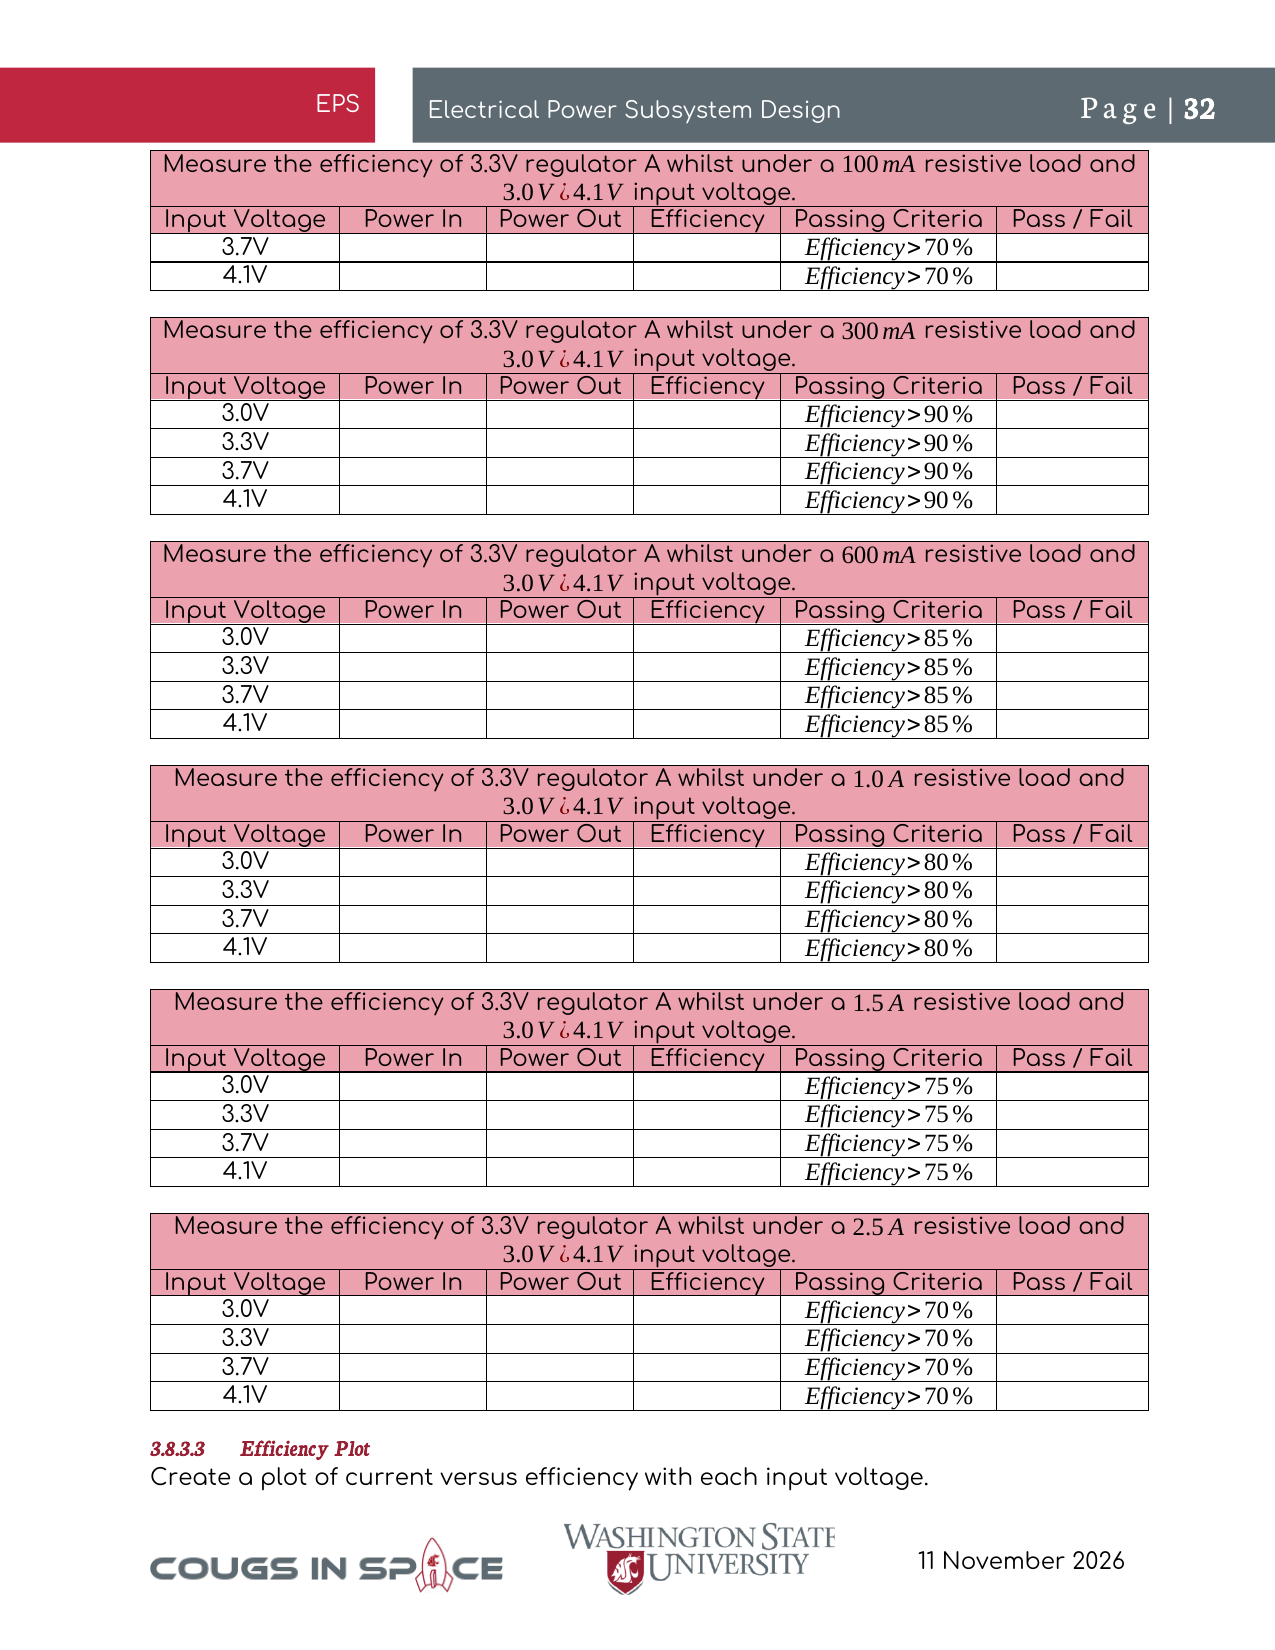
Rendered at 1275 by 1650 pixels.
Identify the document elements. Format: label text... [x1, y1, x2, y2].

table_cell 4.1V [151, 1382, 339, 1410]
table_cell [781, 1073, 996, 1100]
table_cell [634, 625, 780, 652]
table_cell [634, 1296, 780, 1324]
table_cell [340, 1354, 486, 1381]
table_cell Passing Criteria [781, 598, 996, 623]
table_header Measure the efficiency of 3.3V regulator A whilst under a resistive load and input voltage. [151, 318, 1148, 373]
table_cell [781, 263, 996, 290]
table_cell [997, 1296, 1148, 1324]
table_cell 3.3V [151, 877, 339, 905]
table_cell [487, 1130, 633, 1157]
table_cell [340, 1382, 486, 1410]
table_cell Pass / Fail [997, 598, 1148, 623]
table_cell [340, 710, 486, 738]
table_cell [634, 1130, 780, 1157]
table_cell [340, 263, 486, 290]
table_cell [634, 1073, 780, 1100]
table_cell Efficiency [634, 598, 780, 623]
table_cell [340, 1296, 486, 1324]
picture [150, 1537, 503, 1594]
table_cell [781, 877, 996, 905]
table_cell 3.0V [151, 849, 339, 876]
table_cell Power Out [487, 374, 633, 399]
table_cell [340, 1158, 486, 1186]
table_cell Pass / Fail [997, 207, 1148, 233]
table_cell Power Out [487, 207, 633, 233]
table_cell [634, 877, 780, 905]
table_cell [997, 1073, 1148, 1100]
table_cell [634, 401, 780, 428]
table_cell 3.7V [151, 234, 339, 261]
table_cell [634, 263, 780, 290]
table_cell [781, 1382, 996, 1410]
table_cell [634, 1382, 780, 1410]
table_cell [634, 653, 780, 681]
table_cell [340, 1130, 486, 1157]
table_cell [997, 263, 1148, 290]
table_cell Efficiency [634, 822, 780, 847]
table_cell 3.3V [151, 429, 339, 457]
table_cell Passing Criteria [781, 207, 996, 233]
table_cell [487, 458, 633, 485]
table_cell 3.7V [151, 1354, 339, 1381]
table_cell [487, 263, 633, 290]
table_cell [997, 1101, 1148, 1129]
table_cell [997, 710, 1148, 738]
table_cell Input Voltage [151, 207, 339, 233]
table_header Measure the efficiency of 3.3V regulator A whilst under a resistive load and input voltage. [151, 542, 1148, 597]
table_cell [340, 682, 486, 709]
table_cell 3.0V [151, 625, 339, 652]
table_cell 3.3V [151, 1101, 339, 1129]
table_cell [634, 1354, 780, 1381]
table_cell [487, 710, 633, 738]
table_cell [781, 1296, 996, 1324]
table_cell [340, 625, 486, 652]
table_cell 3.3V [151, 653, 339, 681]
table_cell Pass / Fail [997, 1046, 1148, 1071]
table_cell [997, 234, 1148, 261]
table_cell [634, 1101, 780, 1129]
table_cell [487, 429, 633, 457]
table_cell Power Out [487, 598, 633, 623]
table_cell [487, 1325, 633, 1353]
table_cell Efficiency [634, 1046, 780, 1071]
table_cell [634, 710, 780, 738]
table_cell [340, 1073, 486, 1100]
table_cell [781, 1101, 996, 1129]
picture [562, 1522, 835, 1594]
table_cell [781, 653, 996, 681]
table_cell [781, 458, 996, 485]
table_cell [487, 625, 633, 652]
table_cell 3.0V [151, 401, 339, 428]
table_cell [634, 1158, 780, 1186]
text Create a plot of current versus efficiency with each input voltage. [150, 1465, 1125, 1491]
table_cell [340, 906, 486, 933]
table_cell [487, 906, 633, 933]
table_header Measure the efficiency of 3.3V regulator A whilst under a resistive load and input voltage. [151, 990, 1148, 1045]
table_cell Power Out [487, 1046, 633, 1071]
table_cell [997, 401, 1148, 428]
table_cell [634, 682, 780, 709]
table_cell Input Voltage [151, 1046, 339, 1071]
table_cell [781, 625, 996, 652]
table_cell [487, 849, 633, 876]
table_cell [634, 429, 780, 457]
table_cell [340, 934, 486, 962]
table_cell [997, 682, 1148, 709]
table_cell 3.7V [151, 1130, 339, 1157]
table_cell Input Voltage [151, 1270, 339, 1295]
table_cell [340, 653, 486, 681]
table_cell [781, 934, 996, 962]
table_cell [340, 458, 486, 485]
table_cell Input Voltage [151, 598, 339, 623]
table_cell 4.1V [151, 710, 339, 738]
table_cell Passing Criteria [781, 822, 996, 847]
table_cell [340, 1101, 486, 1129]
table_cell Passing Criteria [781, 374, 996, 399]
table_cell [781, 682, 996, 709]
table_header Measure the efficiency of 3.3V regulator A whilst under a resistive load and input voltage. [151, 766, 1148, 821]
table_cell Pass / Fail [997, 1270, 1148, 1295]
table_cell [340, 429, 486, 457]
subtitle Efficiency Plot [150, 1432, 1125, 1461]
table_cell Efficiency [634, 374, 780, 399]
table_cell [997, 1354, 1148, 1381]
table_cell [634, 1325, 780, 1353]
table_cell [634, 486, 780, 514]
table_cell [487, 1073, 633, 1100]
table_cell [340, 486, 486, 514]
table_cell [487, 682, 633, 709]
table_cell [781, 849, 996, 876]
table_cell [781, 1130, 996, 1157]
table_cell [634, 458, 780, 485]
table_cell [340, 849, 486, 876]
table_cell [634, 906, 780, 933]
table_cell [340, 877, 486, 905]
table_cell [487, 234, 633, 261]
table_cell [997, 625, 1148, 652]
table_cell Pass / Fail [997, 374, 1148, 399]
table_cell Power Out [487, 1270, 633, 1295]
table_cell [487, 653, 633, 681]
table_cell 4.1V [151, 486, 339, 514]
table_cell 3.0V [151, 1073, 339, 1100]
table_cell [340, 234, 486, 261]
table_cell Power In [340, 598, 486, 623]
table_cell 3.7V [151, 458, 339, 485]
table_cell Efficiency [634, 1270, 780, 1295]
table_cell [997, 1325, 1148, 1353]
table_cell Power In [340, 374, 486, 399]
table_cell Efficiency [634, 207, 780, 233]
table_cell [634, 234, 780, 261]
table_cell [997, 429, 1148, 457]
table_cell [634, 849, 780, 876]
table_cell [997, 1130, 1148, 1157]
table_cell [781, 710, 996, 738]
table_cell 3.0V [151, 1296, 339, 1324]
table_cell [487, 401, 633, 428]
table_cell [487, 1354, 633, 1381]
table_cell [997, 653, 1148, 681]
table_cell [781, 1354, 996, 1381]
table_cell 4.1V [151, 934, 339, 962]
table_cell [997, 849, 1148, 876]
table_cell 3.7V [151, 906, 339, 933]
table_cell Passing Criteria [781, 1270, 996, 1295]
table_cell [781, 401, 996, 428]
table_cell Pass / Fail [997, 822, 1148, 847]
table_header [151, 151, 1148, 206]
table_cell [487, 1158, 633, 1186]
table_cell [340, 1325, 486, 1353]
table_cell [487, 934, 633, 962]
table_cell [487, 486, 633, 514]
table_cell 4.1V [151, 263, 339, 290]
table_cell [634, 934, 780, 962]
table_cell [997, 934, 1148, 962]
table_cell [781, 429, 996, 457]
table_cell [781, 1325, 996, 1353]
table_cell Power In [340, 207, 486, 233]
table_cell Power In [340, 1270, 486, 1295]
table_cell [487, 1382, 633, 1410]
table_cell Power Out [487, 822, 633, 847]
table_cell [997, 1158, 1148, 1186]
table_cell 4.1V [151, 1158, 339, 1186]
table_cell 3.7V [151, 682, 339, 709]
table_cell 3.3V [151, 1325, 339, 1353]
table_cell [997, 458, 1148, 485]
table_cell Power In [340, 822, 486, 847]
table_cell [781, 486, 996, 514]
table_cell Input Voltage [151, 374, 339, 399]
table_cell Input Voltage [151, 822, 339, 847]
table_cell [487, 1296, 633, 1324]
table_cell [781, 234, 996, 261]
table_cell [997, 906, 1148, 933]
table_cell Power In [340, 1046, 486, 1071]
table_cell [997, 877, 1148, 905]
table_cell [487, 877, 633, 905]
table_header Measure the efficiency of 3.3V regulator A whilst under a resistive load and input voltage. [151, 1214, 1148, 1269]
table_cell [487, 1101, 633, 1129]
table_cell [997, 486, 1148, 514]
table_cell [997, 1382, 1148, 1410]
table_cell [781, 1158, 996, 1186]
table_cell [340, 401, 486, 428]
table_cell [781, 906, 996, 933]
table_cell Passing Criteria [781, 1046, 996, 1071]
